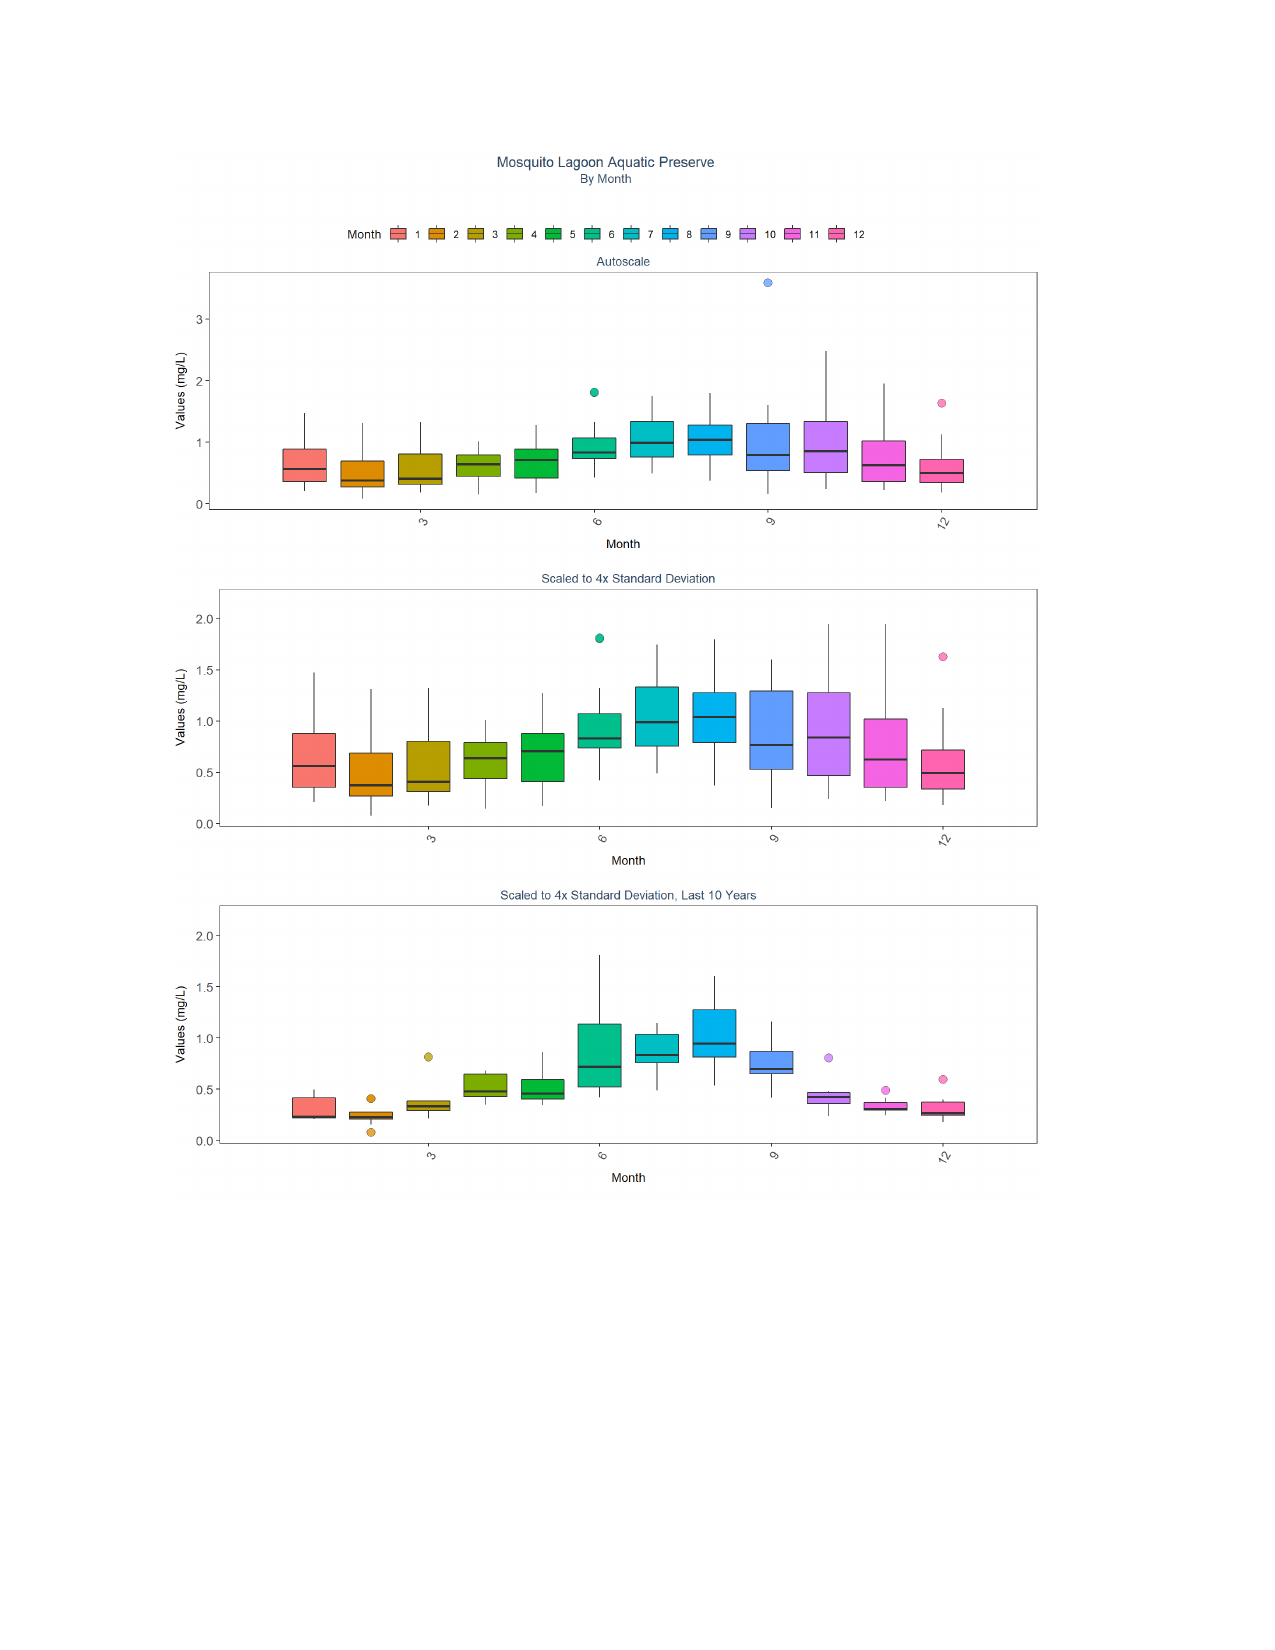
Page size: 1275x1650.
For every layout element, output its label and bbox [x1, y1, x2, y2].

picture [168, 150, 1044, 1200]
